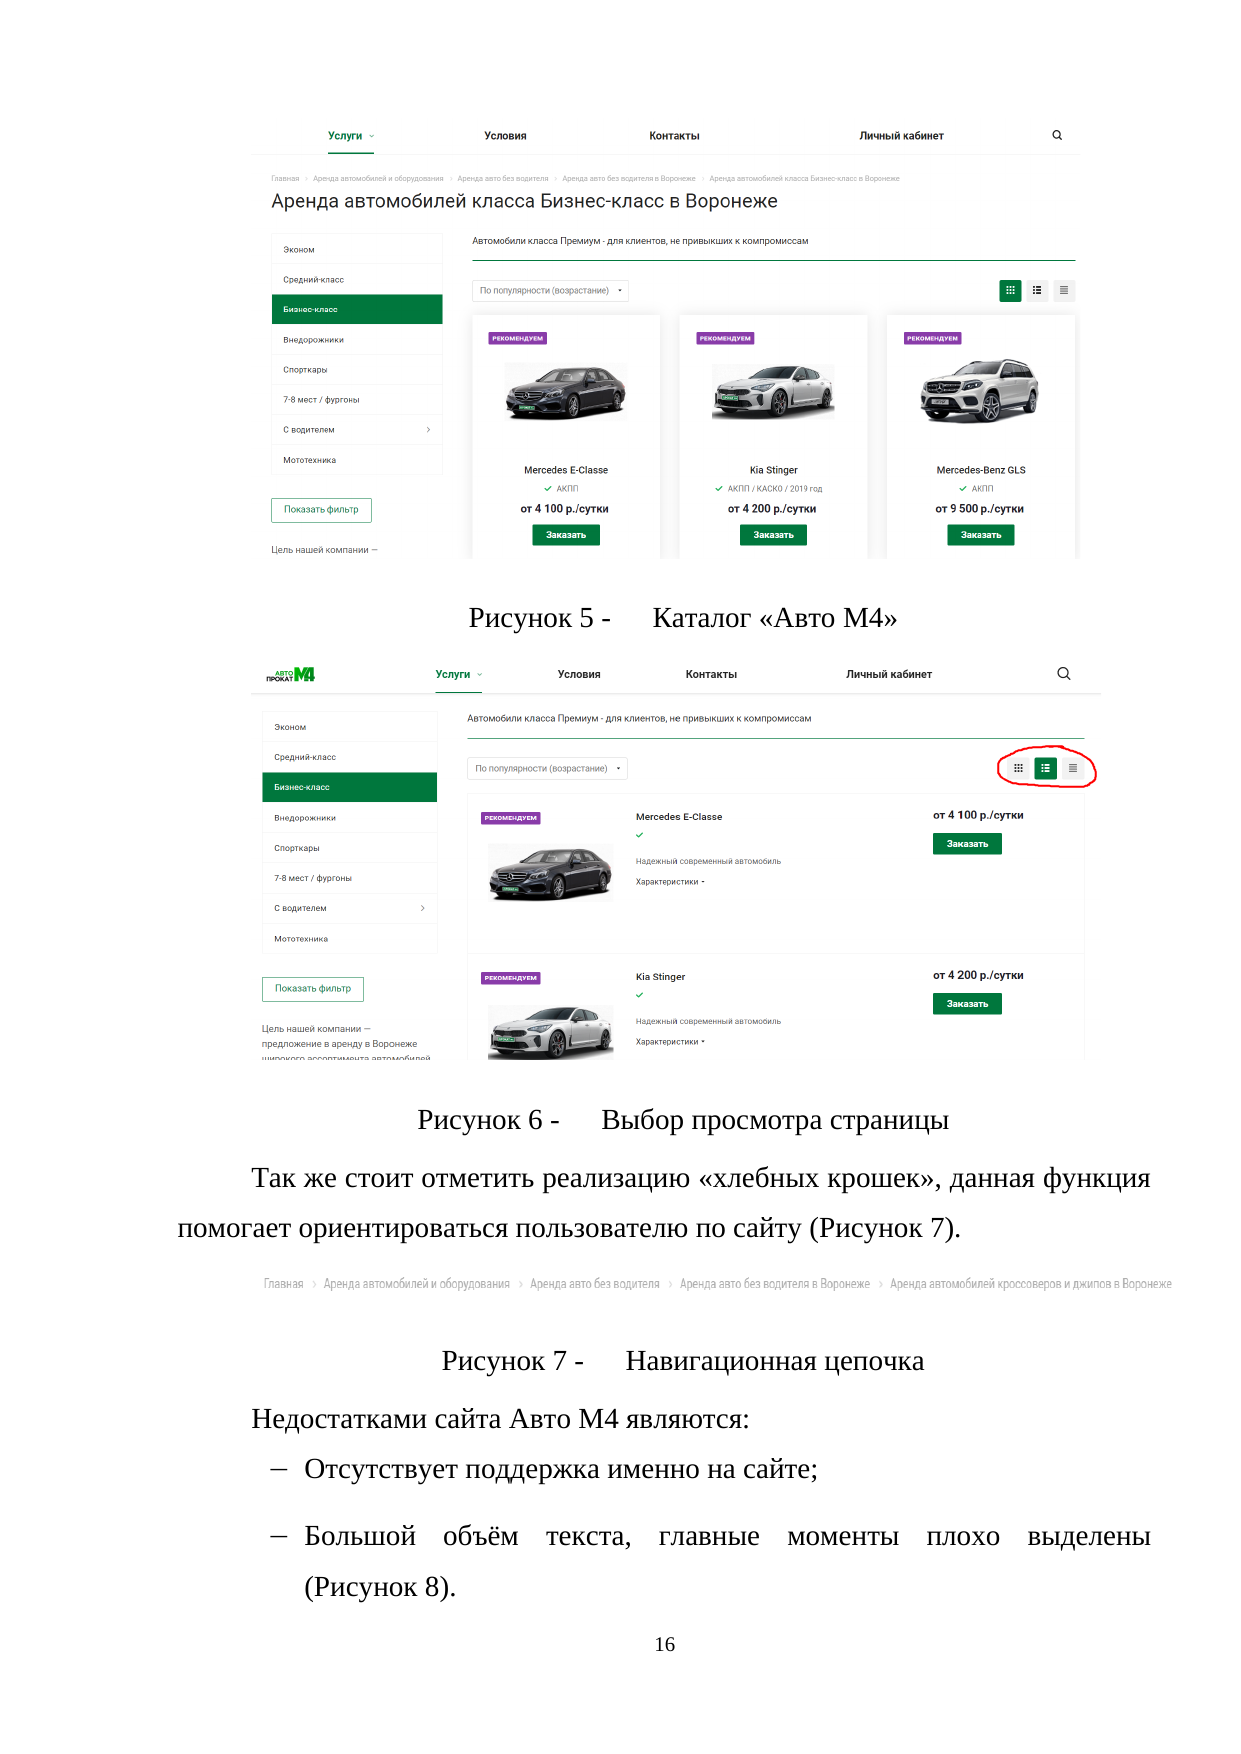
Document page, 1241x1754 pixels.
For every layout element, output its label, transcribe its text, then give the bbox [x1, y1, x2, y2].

picture [251, 1261, 1179, 1301]
text Недостатками сайта Авто M4 являются: [177, 1401, 1152, 1435]
text Отсутствует поддержка именно на сайте; [267, 1451, 1152, 1485]
text Так же стоит отметить реализацию «хлебных крошек», данная функция помогает ориентироваться пользователю по сайту (Рисунок 7). [177, 1160, 1152, 1244]
text Каталог «Авто M4» [289, 600, 1152, 633]
text Большой объём текста, главные моменты плохо выделены (Рисунок 8). [267, 1518, 1152, 1602]
text Выбор просмотра страницы [289, 1102, 1152, 1135]
text Навигационная цепочка [289, 1343, 1152, 1376]
picture [251, 658, 1102, 1060]
picture [251, 118, 1081, 559]
